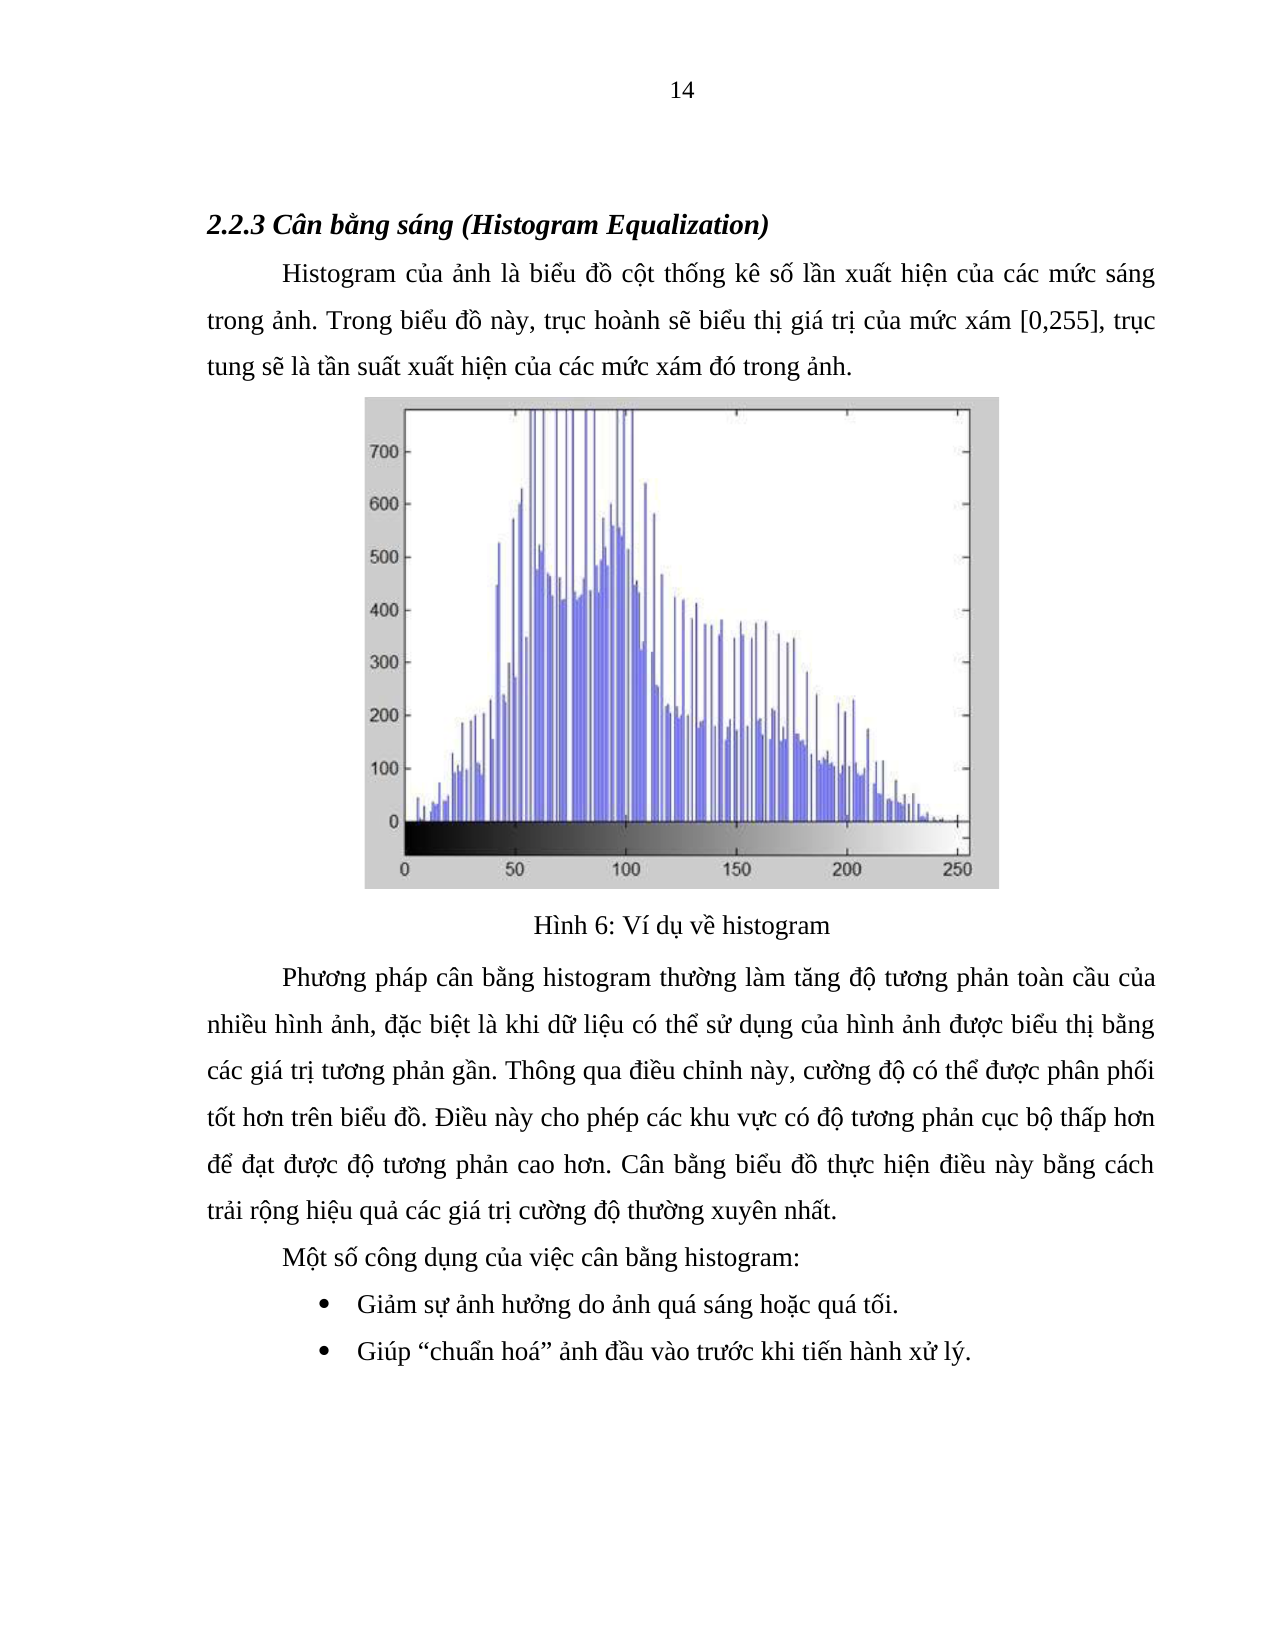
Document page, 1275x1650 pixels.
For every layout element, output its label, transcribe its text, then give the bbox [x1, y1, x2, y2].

text 2.2.3 Cân bằng sáng (Histogram Equalization) [207, 207, 1157, 240]
text Phương pháp cân bằng histogram thường làm tăng độ tương phản toàn cầu của nhiều hình ảnh, đặc biệt là khi dữ liệu có thể sử dụng của hình ảnh được biểu thị bằng các giá trị tương phản gần. Thông qua điều chỉnh này, cường độ có thể được phân phối tốt hơn trên biểu đồ. Điều này cho phép các khu vực có độ tương phản cục bộ thấp hơn để đạt được độ tương phản cao hơn. Cân bằng biểu đồ thực hiện điều này bằng cách trải rộng hiệu quả các giá trị cường độ thường xuyên nhất. [207, 961, 1157, 1226]
picture [364, 397, 1000, 889]
text Một số công dụng của việc cân bằng histogram: [207, 1241, 1157, 1272]
list Giảm sự ảnh hưởng do ảnh quá sáng hoặc quá tối. [319, 1288, 1157, 1319]
list Giúp “chuẩn hoá” ảnh đầu vào trước khi tiến hành xử lý. [319, 1334, 1157, 1366]
text Histogram của ảnh là biểu đồ cột thống kê số lần xuất hiện của các mức sáng trong ảnh. Trong biểu đồ này, trục hoành sẽ biểu thị giá trị của mức xám [0,255], trục tung sẽ là tần suất xuất hiện của các mức xám đó trong ảnh. [207, 257, 1157, 382]
